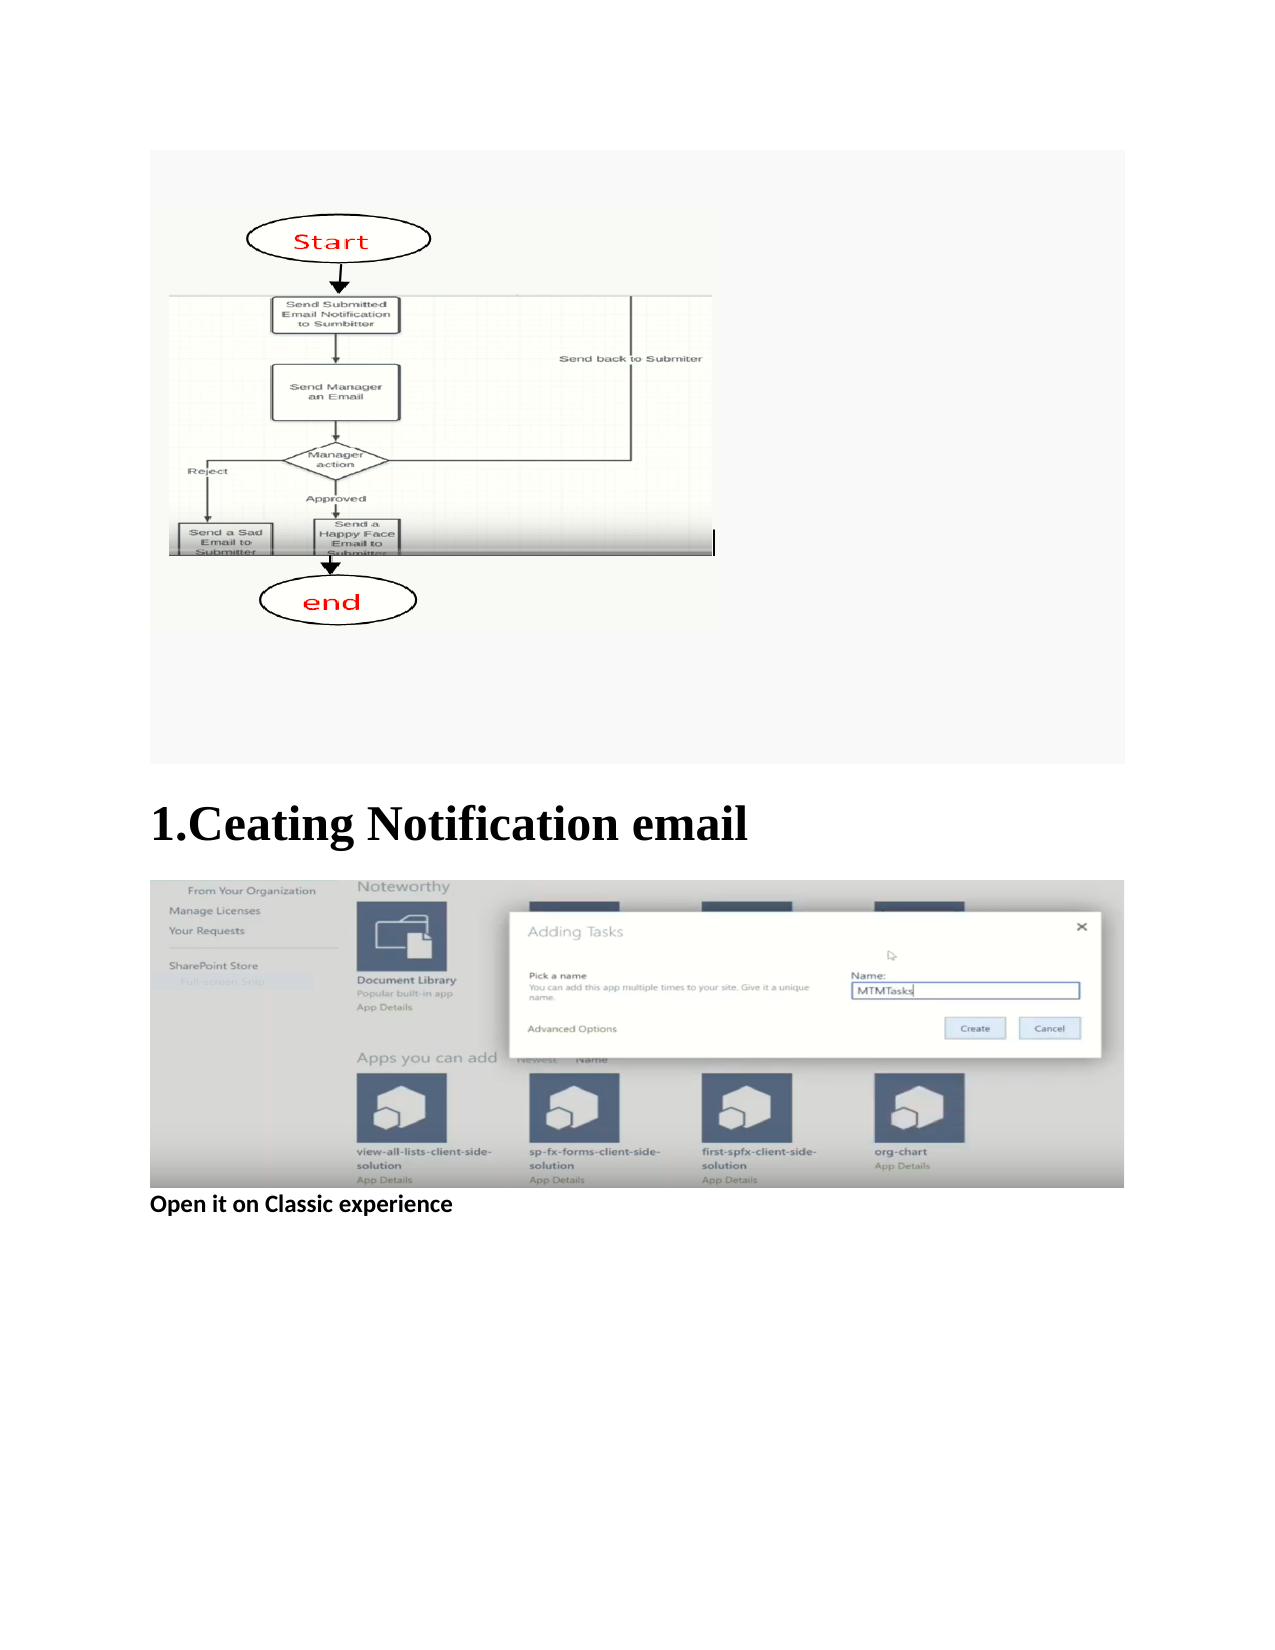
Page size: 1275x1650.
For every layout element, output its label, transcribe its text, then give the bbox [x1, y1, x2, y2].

picture [150, 207, 723, 631]
text Open it on Classic experience [150, 1188, 1125, 1218]
picture [150, 880, 1124, 1188]
subtitle 1.Ceating Notification email [150, 794, 1125, 851]
